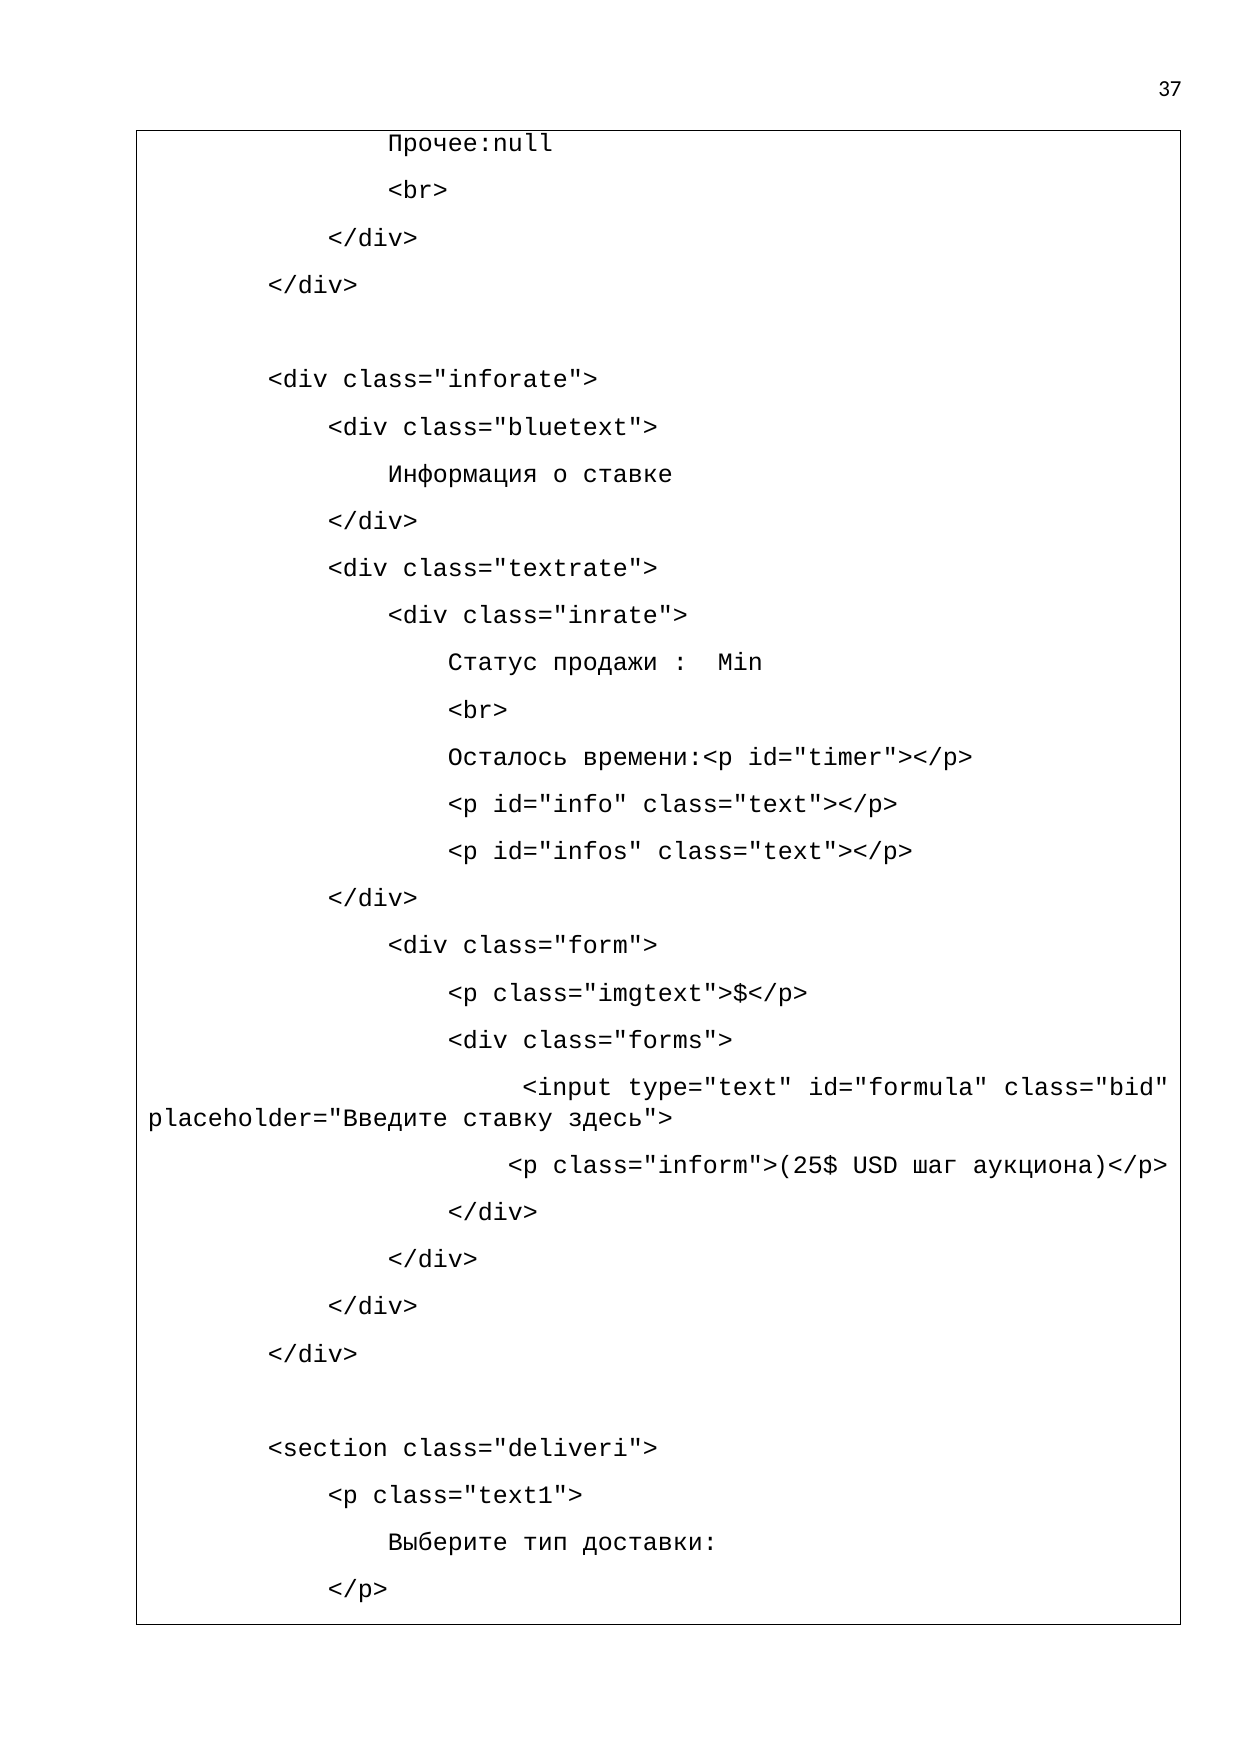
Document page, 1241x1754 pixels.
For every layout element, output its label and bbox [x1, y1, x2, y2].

table_header [137, 131, 1180, 1624]
